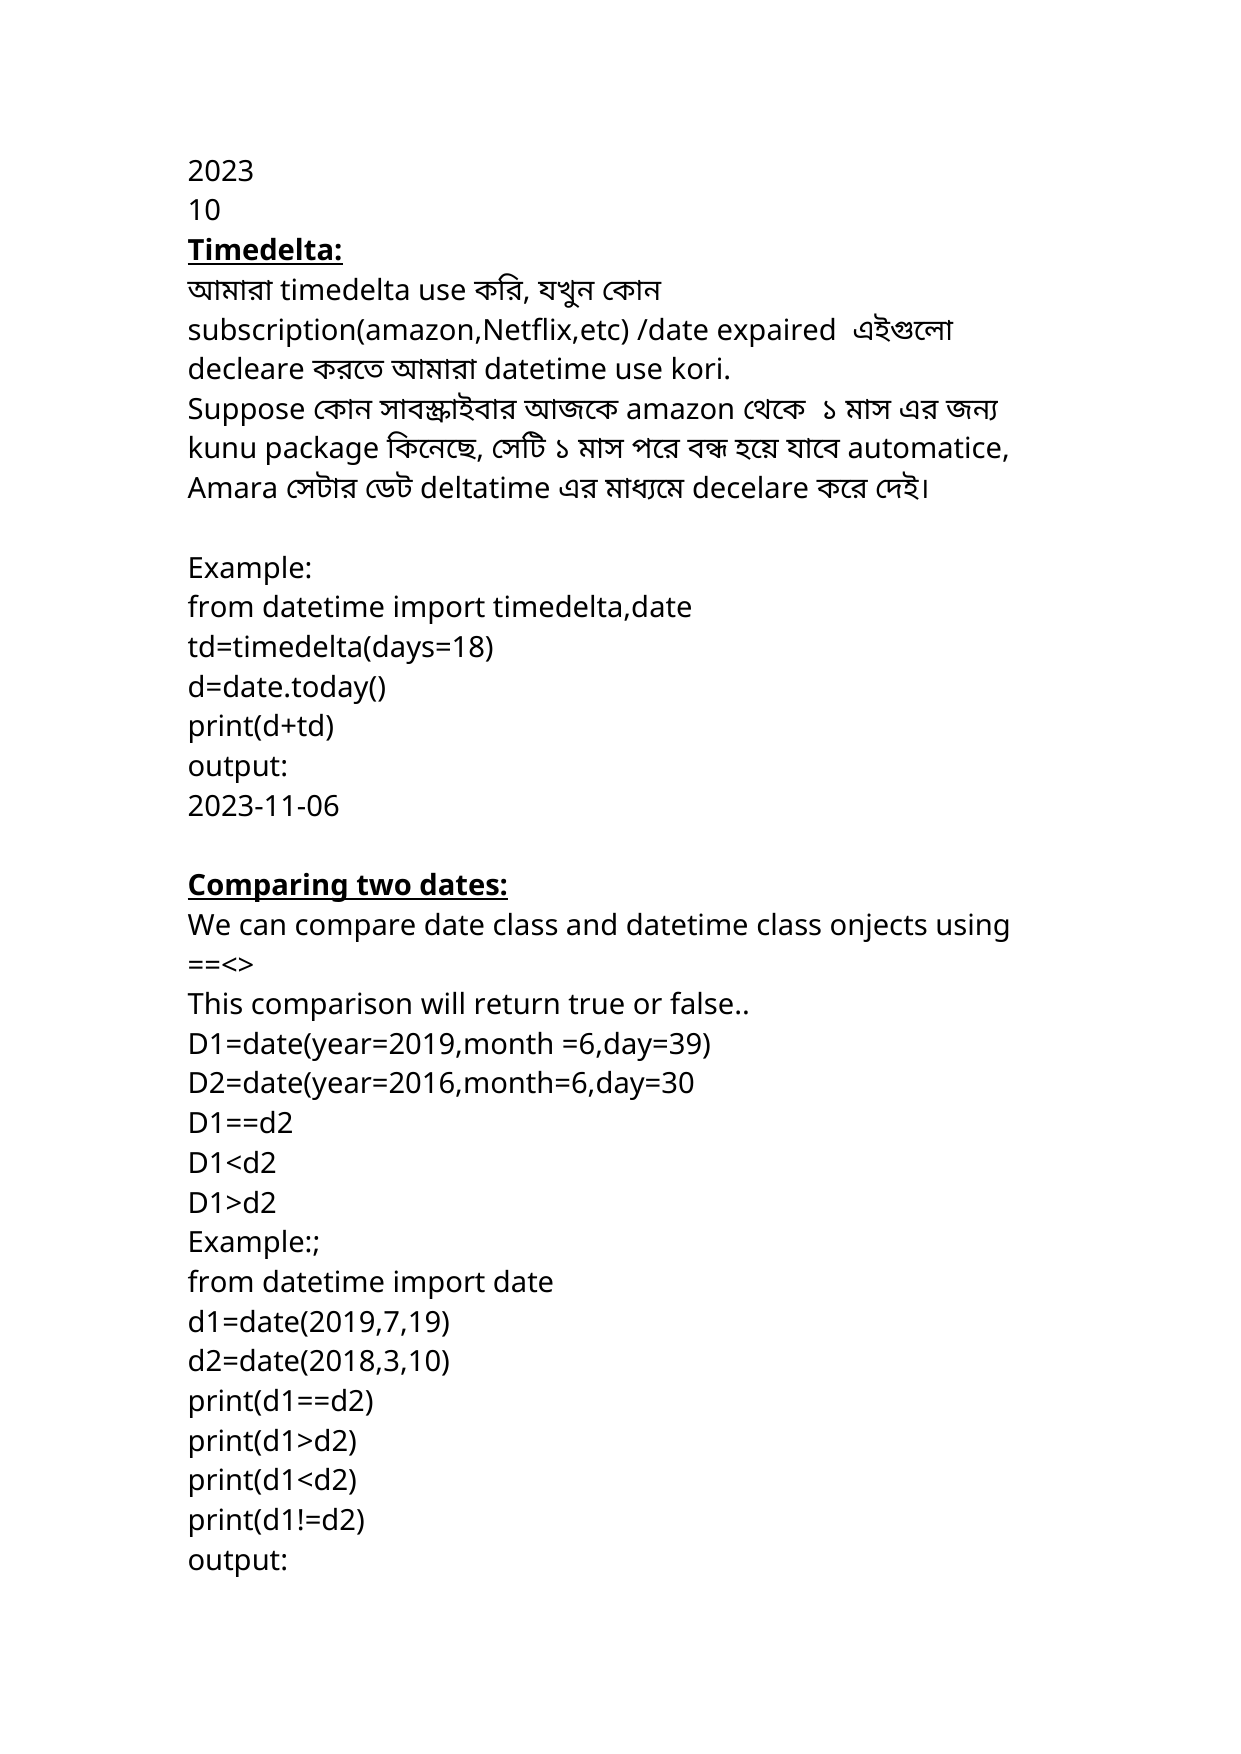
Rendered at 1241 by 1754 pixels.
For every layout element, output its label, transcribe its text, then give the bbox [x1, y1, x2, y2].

text 2023 [187, 150, 1053, 190]
text D1>d2 [187, 1182, 1053, 1222]
text Example:; [187, 1222, 1053, 1261]
text Suppose কোন সাবস্ক্রাইবার আজকে amazon থেকে ১ মাস এর জন্য kunu package কিনেছে, সেটি ১ মাস পরে বন্ধ হয়ে যাবে automatice, [187, 388, 1053, 467]
text from datetime import timedelta,date [187, 587, 1053, 626]
text This comparison will return true or false.. [187, 983, 1053, 1023]
text output: [187, 745, 1053, 785]
text d2=date(2018,3,10) [187, 1341, 1053, 1380]
text print(d1!=d2) [187, 1499, 1053, 1539]
text d1=date(2019,7,19) [187, 1301, 1053, 1341]
text output: [187, 1539, 1053, 1579]
text Comparing two dates: [187, 864, 1053, 904]
text D1<d2 [187, 1142, 1053, 1182]
text আমারা timedelta use করি, যখুন কোন subscription(amazon,Netflix,etc) /date expaired এইগুলো decleare করতে আমারা datetime use kori. [187, 269, 1053, 388]
text from datetime import date [187, 1261, 1053, 1301]
text Amara সেটার ডেট deltatime এর মাধ্যমে decelare করে দেই। [187, 467, 1053, 507]
text print(d1==d2) [187, 1380, 1053, 1420]
text D2=date(year=2016,month=6,day=30 [187, 1063, 1053, 1102]
text td=timedelta(days=18) [187, 626, 1053, 666]
text print(d1>d2) [187, 1420, 1053, 1460]
text 10 [187, 190, 1053, 229]
text print(d+td) [187, 706, 1053, 745]
text print(d1<d2) [187, 1460, 1053, 1499]
text We can compare date class and datetime class onjects using ==<> [187, 904, 1053, 983]
text Example: [187, 547, 1053, 587]
text D1=date(year=2019,month =6,day=39) [187, 1023, 1053, 1063]
text d=date.today() [187, 666, 1053, 706]
text 2023-11-06 [187, 785, 1053, 825]
text D1==d2 [187, 1102, 1053, 1142]
text Timedelta: [187, 229, 1053, 269]
